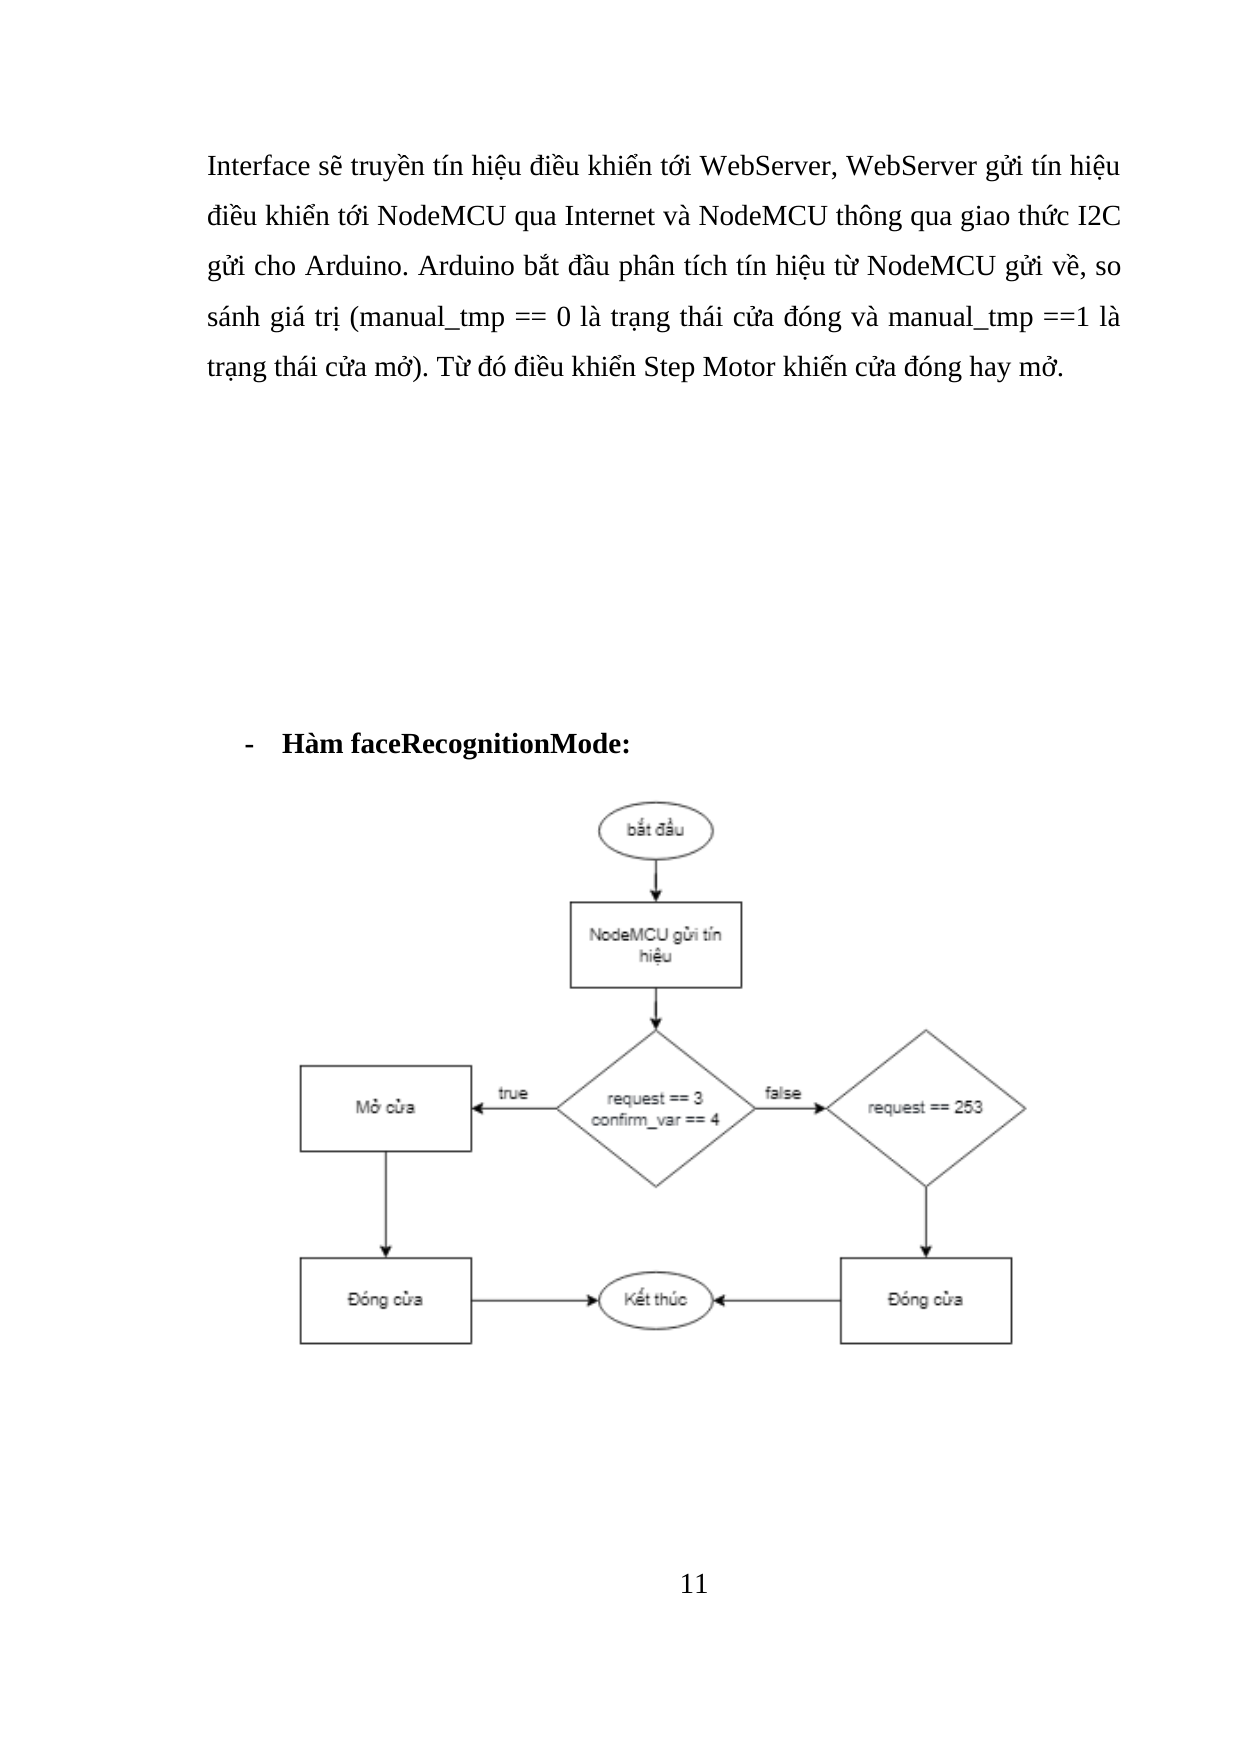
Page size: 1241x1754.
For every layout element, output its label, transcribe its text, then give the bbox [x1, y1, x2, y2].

picture [286, 789, 1043, 1359]
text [207, 148, 1122, 382]
list Hàm faceRecognitionMode: [244, 726, 1122, 759]
